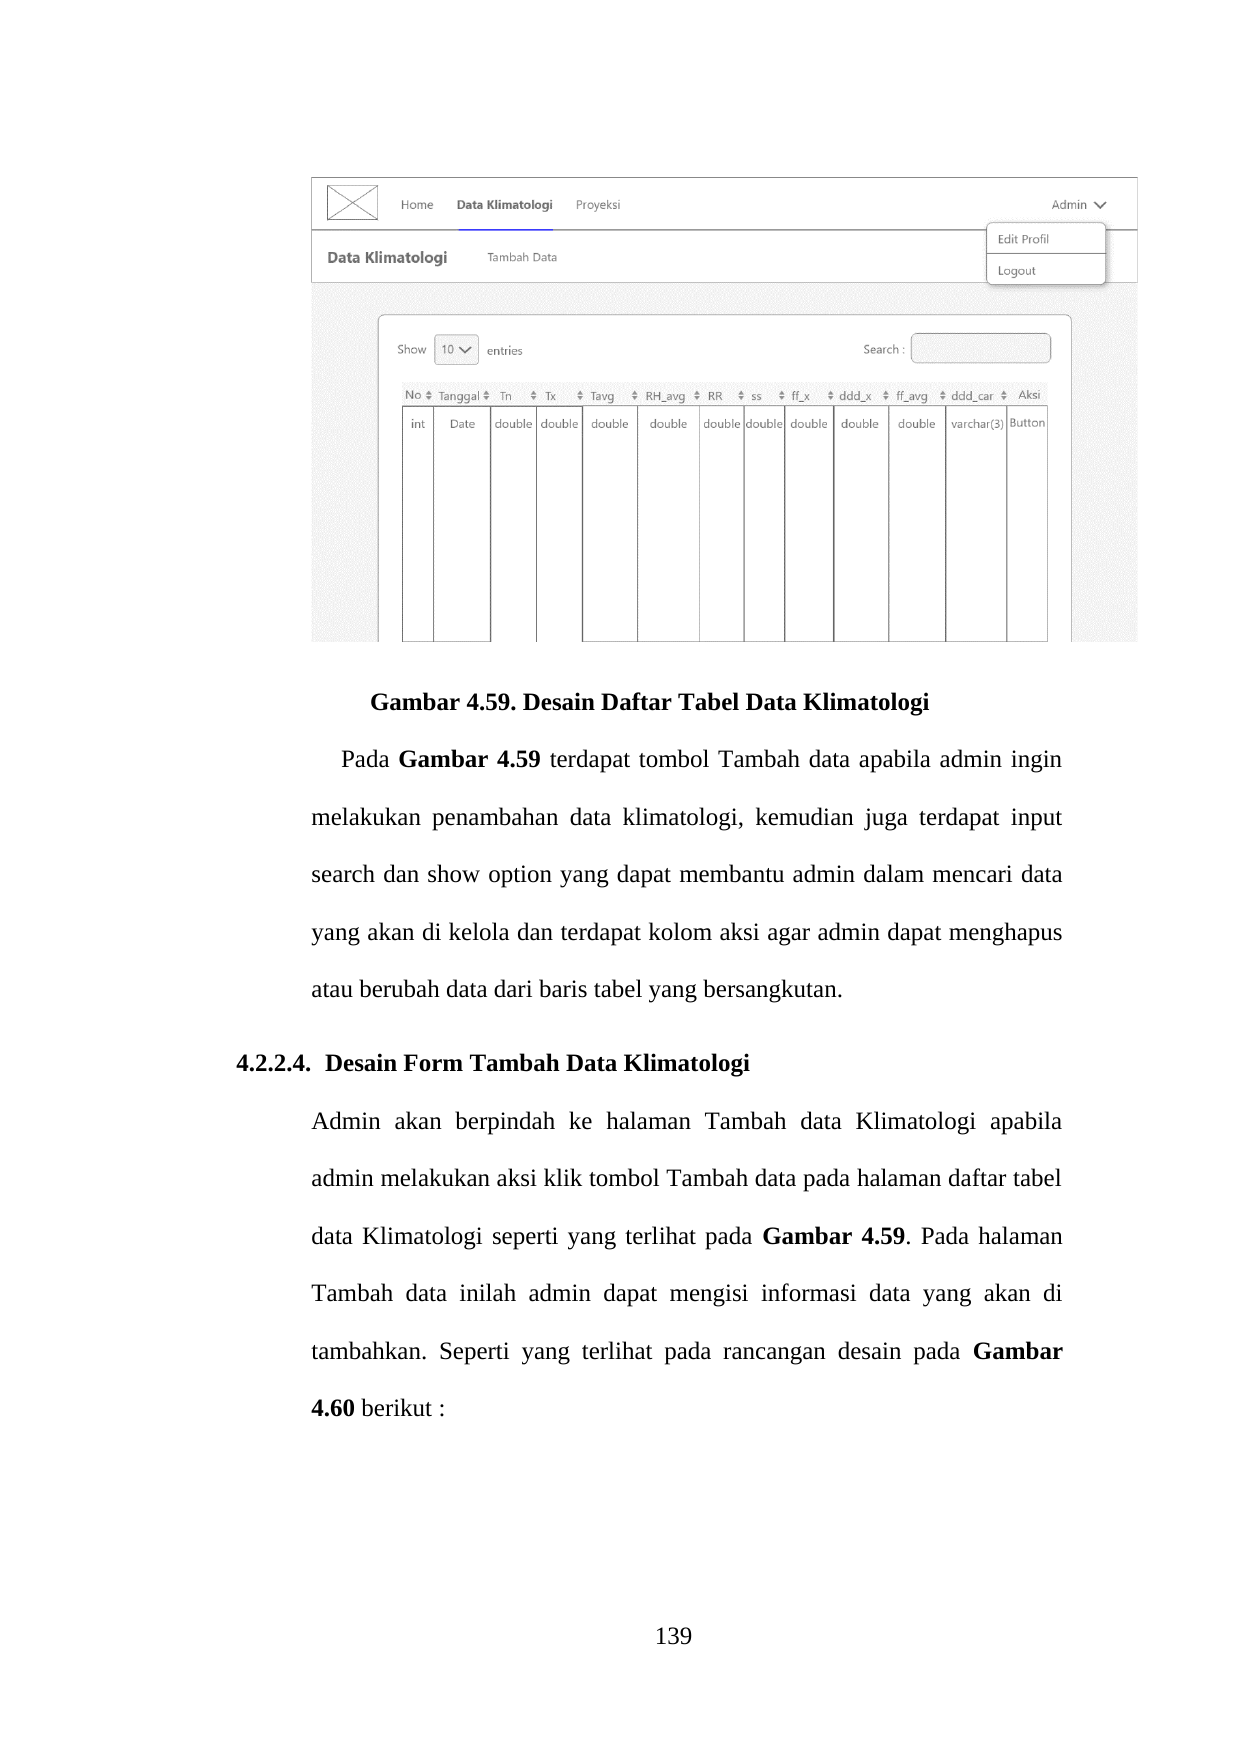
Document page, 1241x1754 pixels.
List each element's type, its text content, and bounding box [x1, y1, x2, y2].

subtitle Desain Form Tambah Data Klimatologi [236, 1048, 1063, 1077]
picture [311, 177, 1138, 642]
